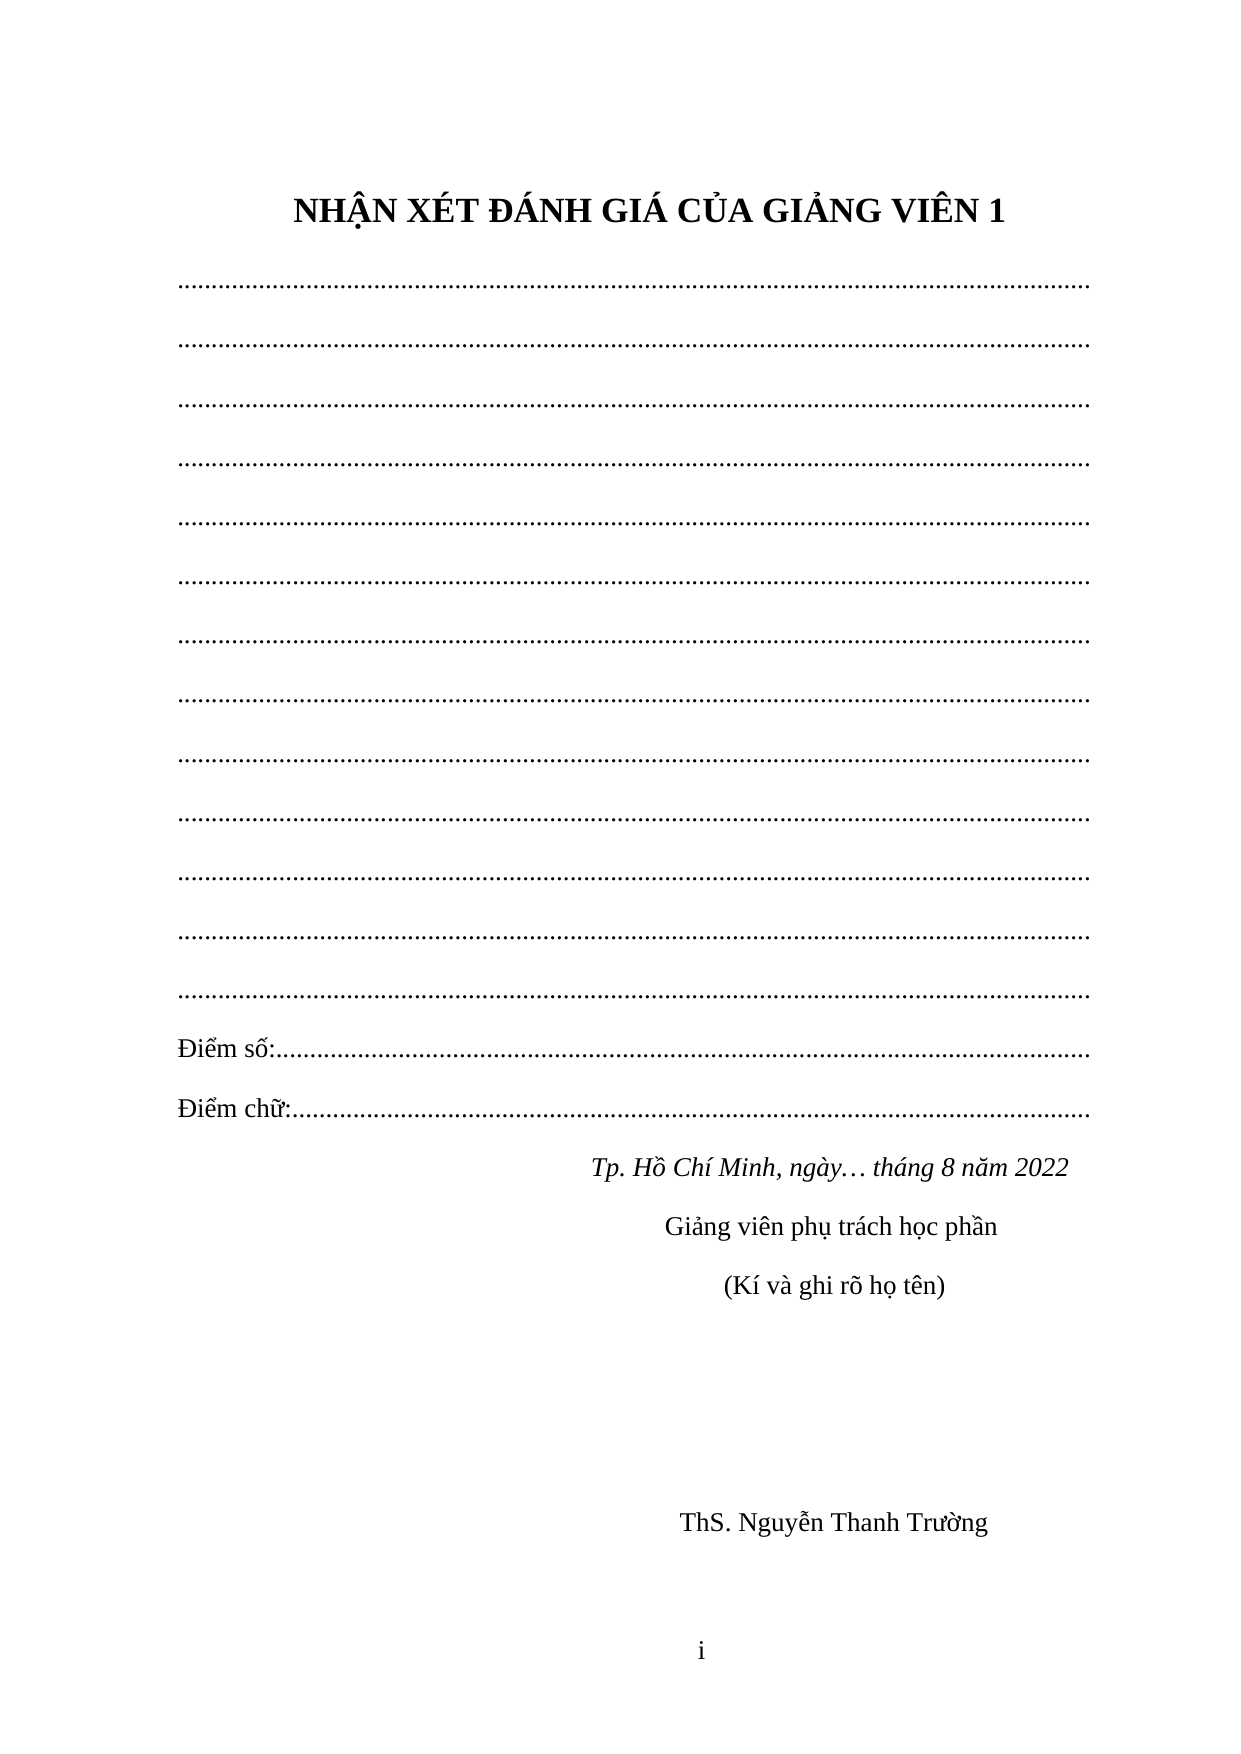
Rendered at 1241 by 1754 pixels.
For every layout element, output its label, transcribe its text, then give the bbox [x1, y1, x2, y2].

text Giảng viên phụ trách học phần [177, 1210, 1122, 1241]
text Điểm số: [177, 1033, 1122, 1064]
text NHẬN XÉT ĐÁNH GIÁ CỦA GIẢNG VIÊN 1 [177, 190, 1122, 231]
text Tp. Hồ Chí Minh, ngày… tháng 8 năm 2022 [177, 1151, 1122, 1182]
text (Kí và ghi rõ họ tên) [177, 1269, 1122, 1300]
text ThS. Nguyễn Thanh Trường [177, 1506, 1122, 1537]
text Điểm chữ: [177, 1092, 1122, 1123]
